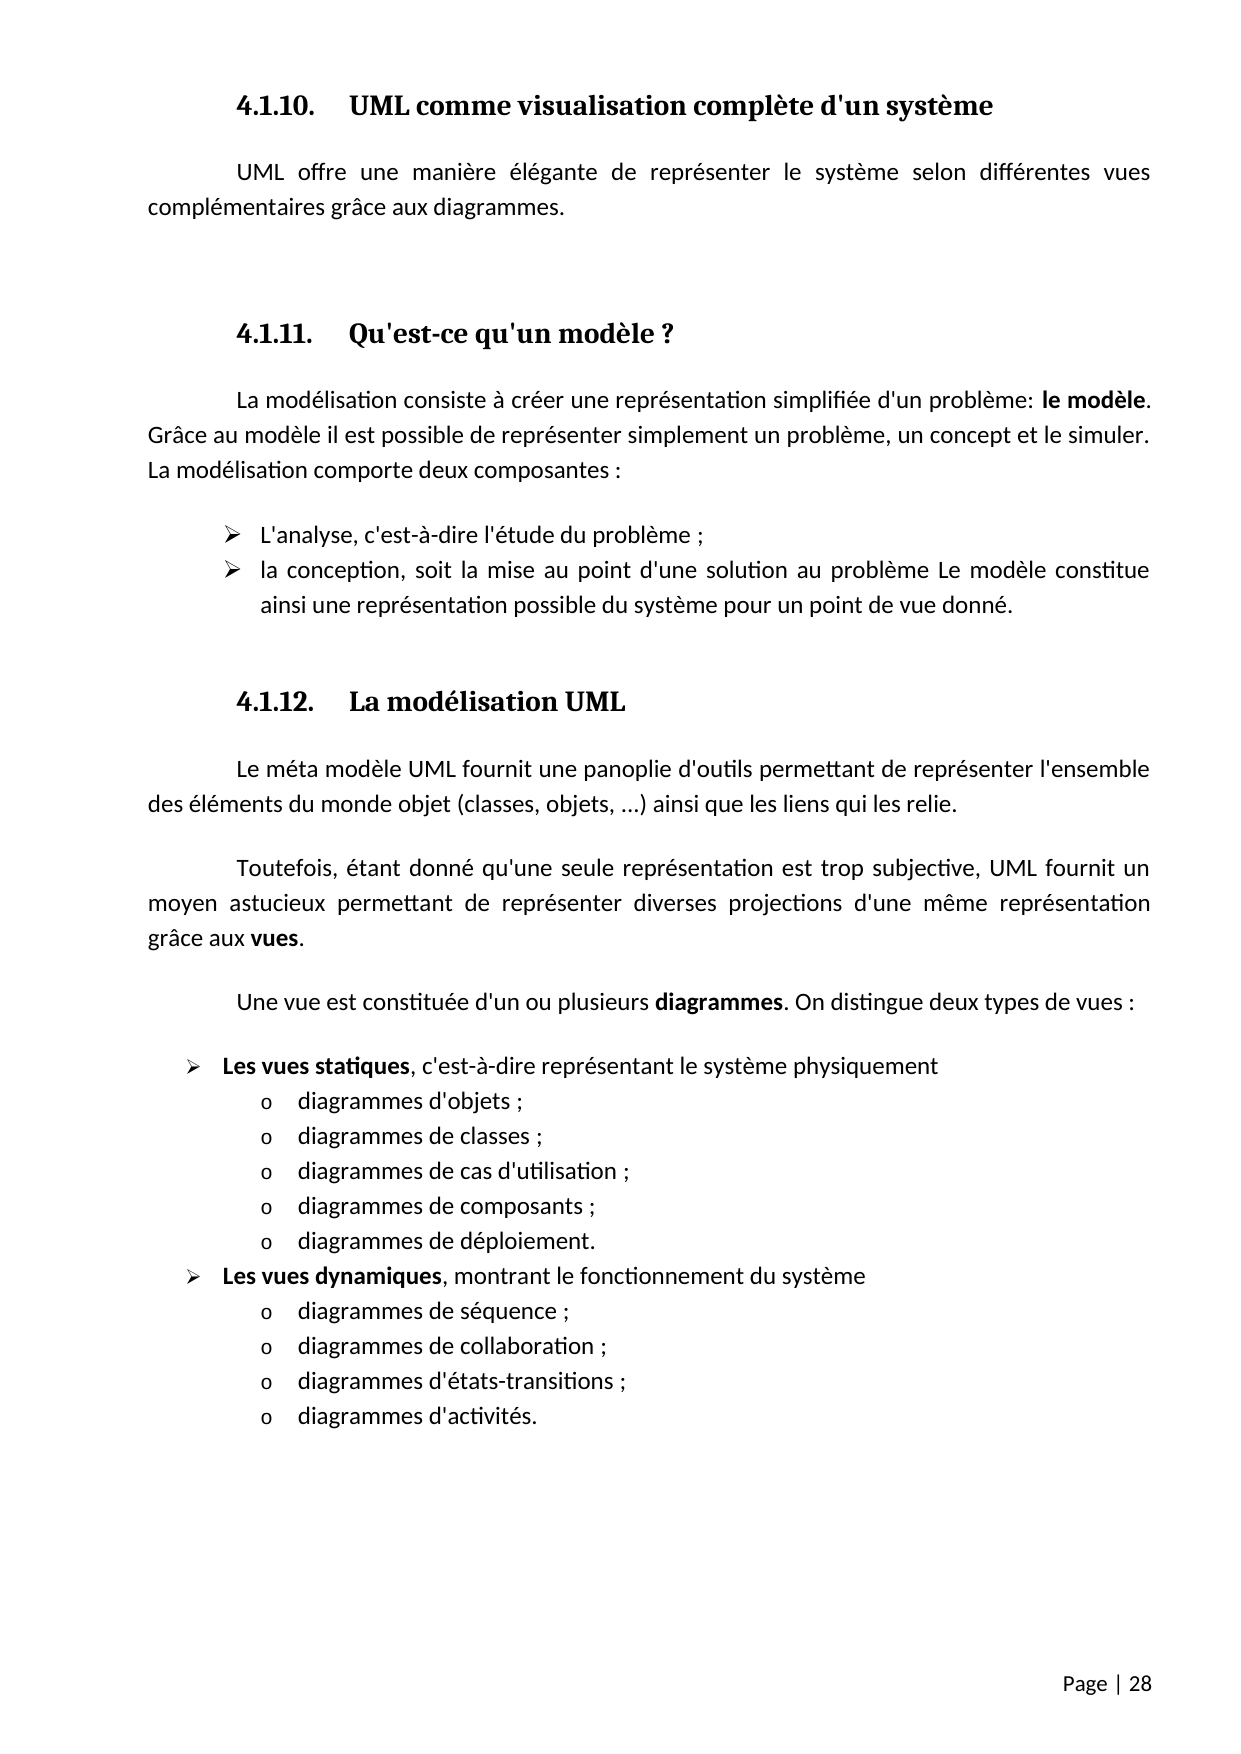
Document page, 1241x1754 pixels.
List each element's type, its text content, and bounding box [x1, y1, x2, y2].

subtitle Qu'est-ce qu'un modèle ? [236, 317, 1152, 350]
text Toutefois, étant donné qu'une seule représentation est trop subjective, UML fournit un moyen astucieux permettant de représenter diverses projections d'une même représentation grâce aux vues. [148, 852, 1152, 952]
list diagrammes de classes ; [260, 1120, 1152, 1151]
list diagrammes de composants ; [260, 1190, 1152, 1221]
list diagrammes d'objets ; [260, 1085, 1152, 1116]
text La modélisation consiste à créer une représentation simplifiée d'un problème: le modèle. Grâce au modèle il est possible de représenter simplement un problème, un concept et le simuler. La modélisation comporte deux composantes : [148, 384, 1152, 485]
list diagrammes de séquence ; [260, 1295, 1152, 1326]
subtitle La modélisation UML [236, 685, 1152, 719]
list Les vues statiques, c'est-à-dire représentant le système physiquement [185, 1050, 1152, 1081]
text Le méta modèle UML fournit une panoplie d'outils permettant de représenter l'ensemble des éléments du monde objet (classes, objets, ...) ainsi que les liens qui les relie. [148, 753, 1152, 818]
list diagrammes d'activités. [260, 1400, 1152, 1431]
list Les vues dynamiques, montrant le fonctionnement du système [185, 1260, 1152, 1291]
text UML offre une manière élégante de représenter le système selon différentes vues complémentaires grâce aux diagrammes. [148, 156, 1152, 222]
list L'analyse, c'est-à-dire l'étude du problème ; [223, 519, 1152, 549]
text Une vue est constituée d'un ou plusieurs diagrammes. On distingue deux types de vues : [148, 986, 1152, 1017]
list diagrammes de déploiement. [260, 1225, 1152, 1256]
list diagrammes de collaboration ; [260, 1330, 1152, 1361]
list diagrammes d'états-transitions ; [260, 1365, 1152, 1396]
subtitle UML comme visualisation complète d'un système [236, 89, 1152, 122]
list diagrammes de cas d'utilisation ; [260, 1155, 1152, 1186]
list la conception, soit la mise au point d'une solution au problème Le modèle constitue ainsi une représentation possible du système pour un point de vue donné. [223, 554, 1152, 619]
